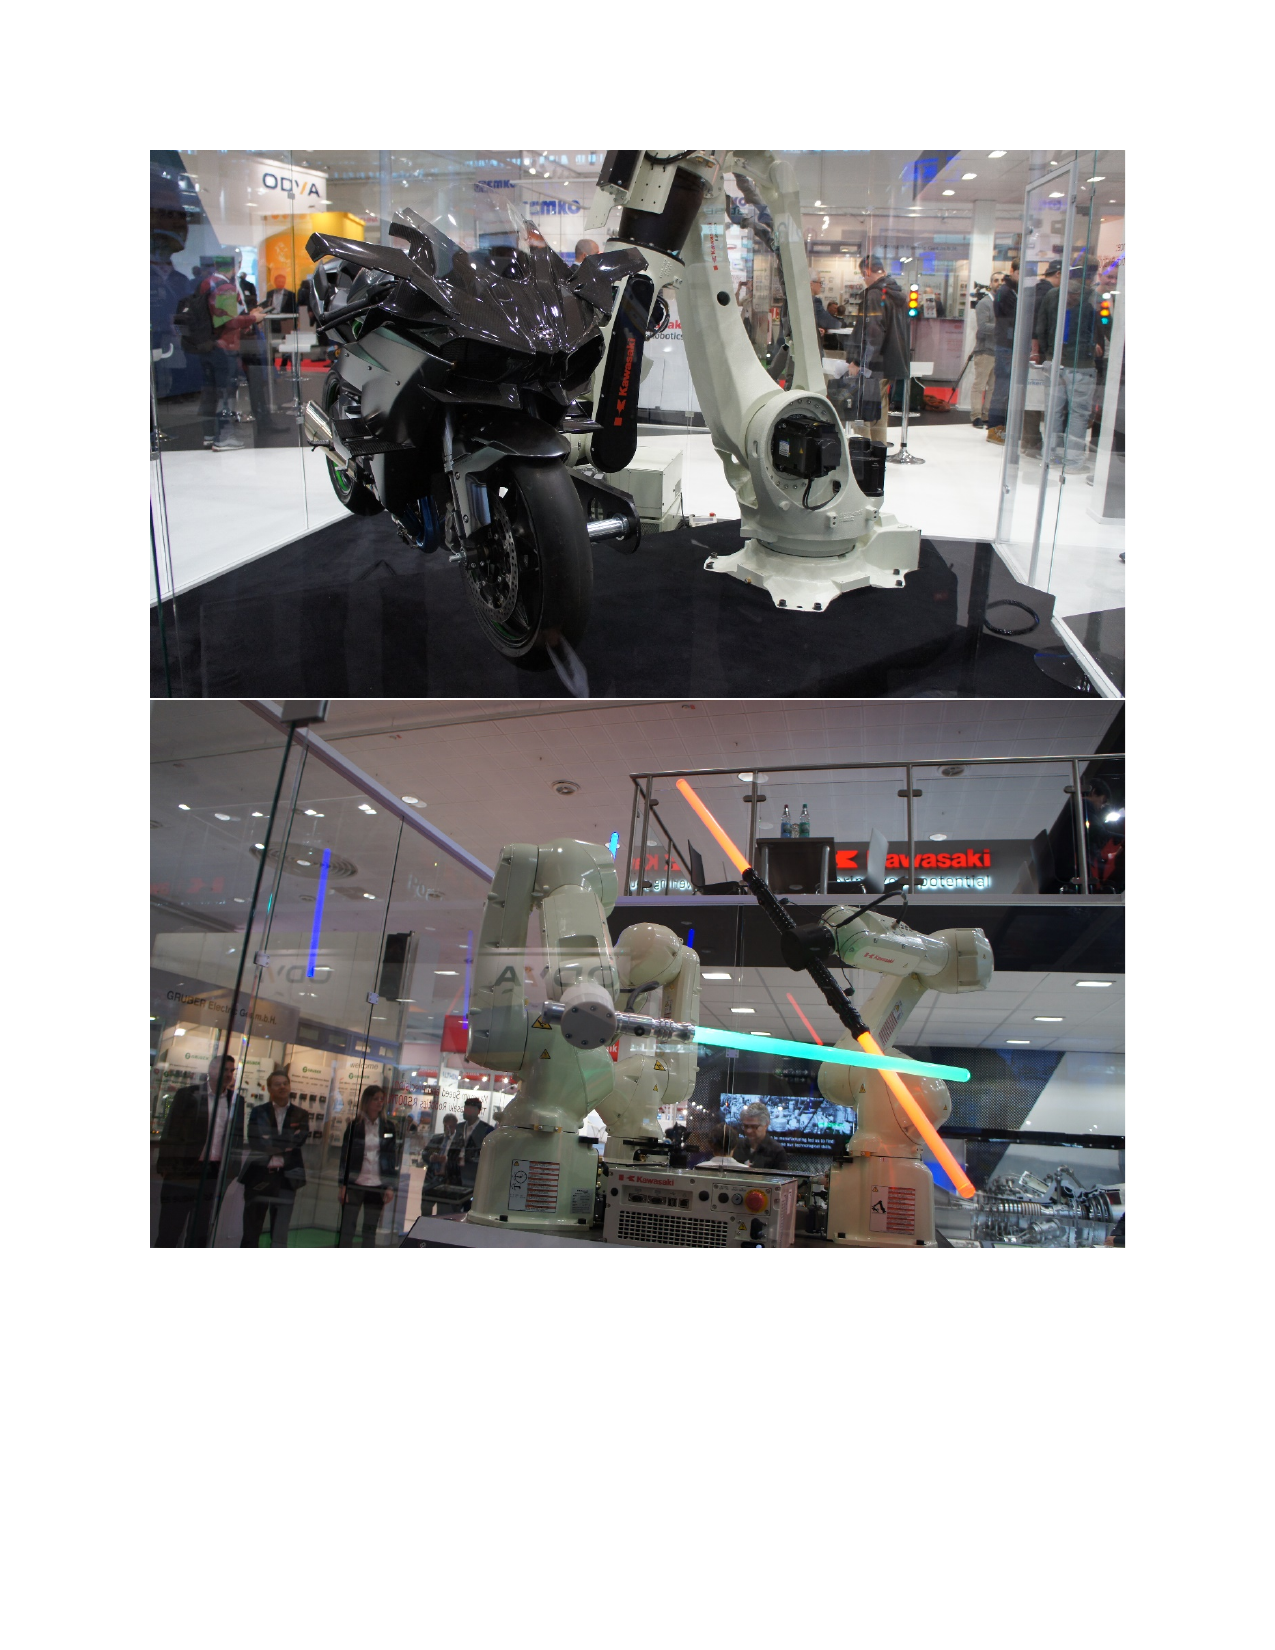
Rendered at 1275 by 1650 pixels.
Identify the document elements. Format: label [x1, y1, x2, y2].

picture [150, 150, 1125, 698]
picture [150, 700, 1125, 1248]
